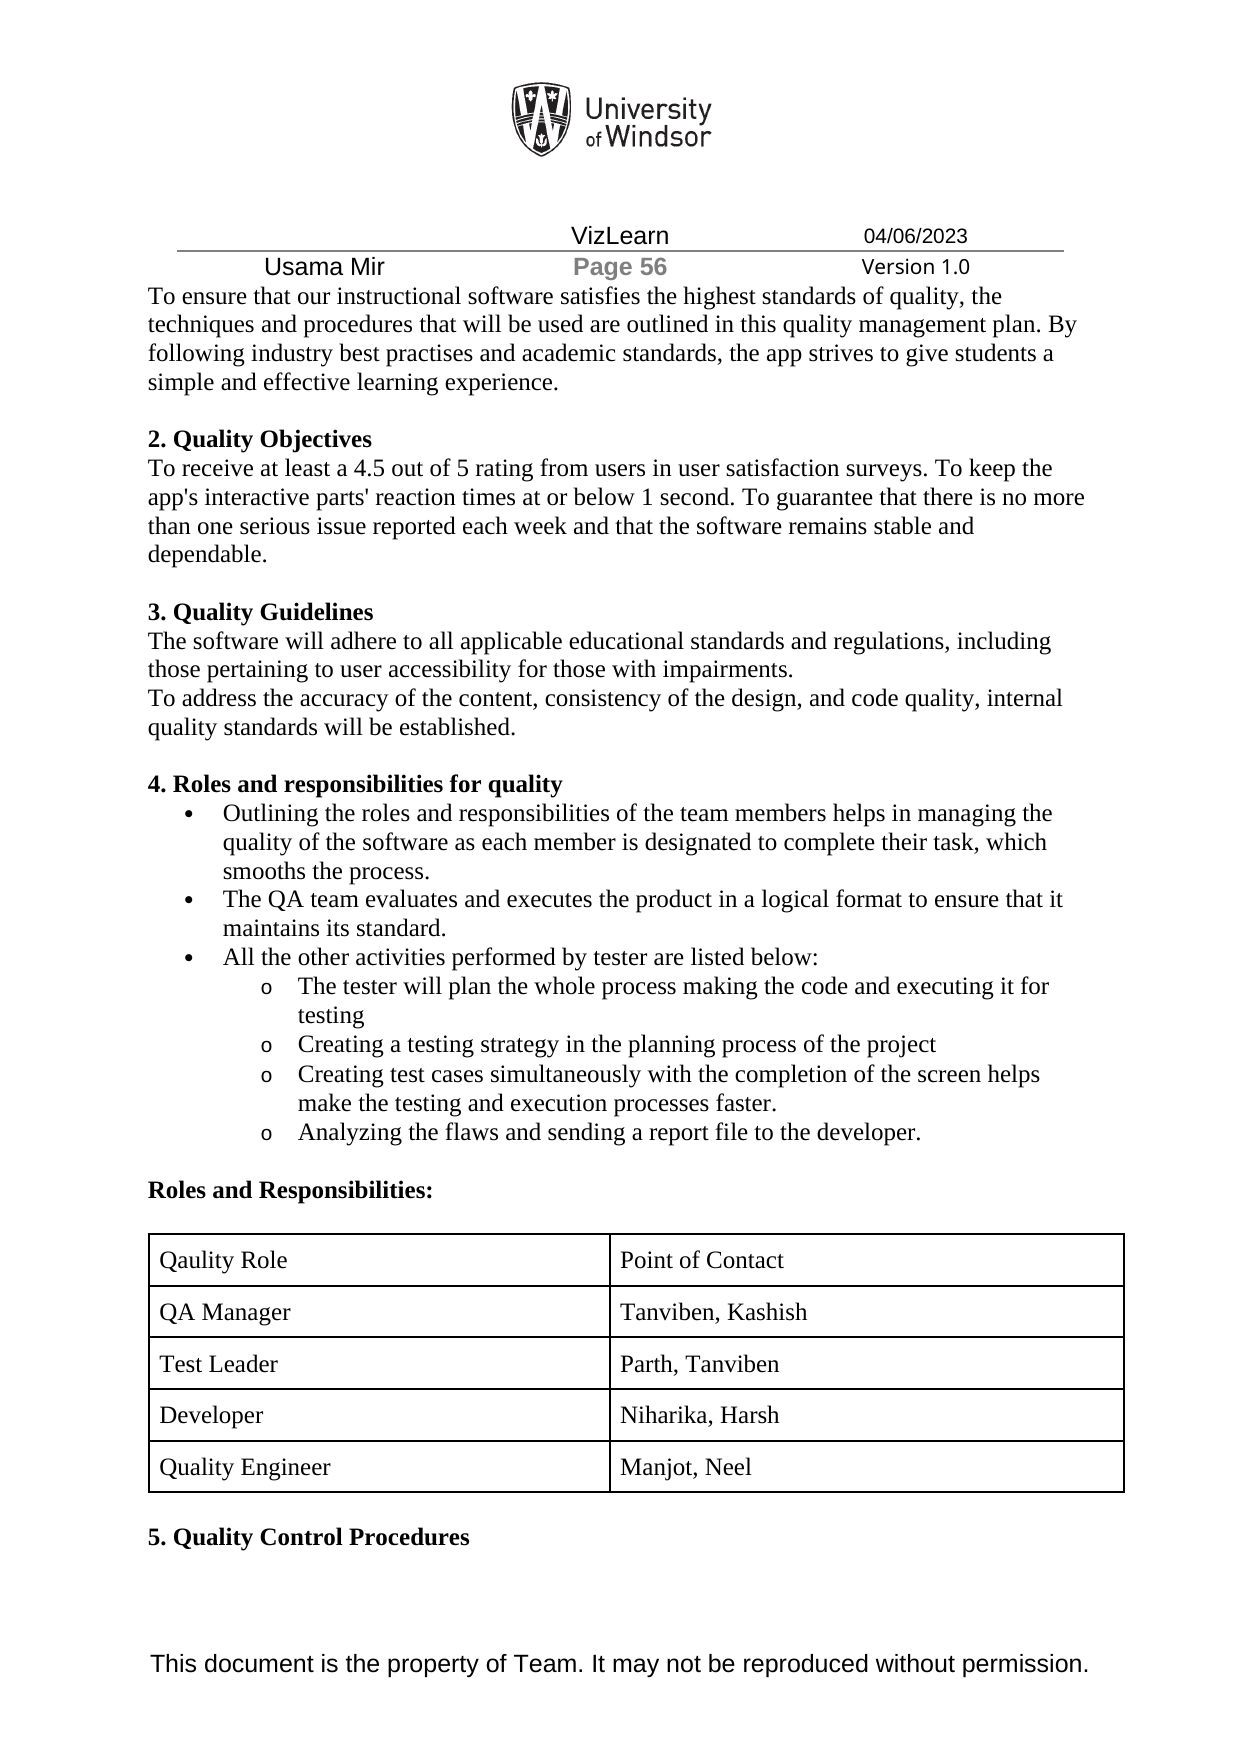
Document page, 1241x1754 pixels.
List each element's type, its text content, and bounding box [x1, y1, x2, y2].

list Creating a testing strategy in the planning process of the project [260, 1029, 1093, 1059]
table_cell Developer [150, 1390, 609, 1439]
table_cell Test Leader [150, 1338, 609, 1388]
text The software will adhere to all applicable educational standards and regulations, including those pertaining to user accessibility for those with impairments. [148, 626, 1093, 683]
text 4. Roles and responsibilities for quality [148, 769, 1093, 798]
table_cell Manjot, Neel [611, 1442, 1123, 1491]
table_cell Parth, Tanviben [611, 1338, 1123, 1388]
text To receive at least a 4.5 out of 5 rating from users in user satisfaction surveys. To keep the app's interactive parts' reaction times at or below 1 second. To guarantee that there is no more than one serious issue reported each week and that the software remains stable and dependable. [148, 453, 1093, 568]
text 5. Quality Control Procedures [148, 1522, 1093, 1551]
table_cell QA Manager [150, 1287, 609, 1336]
table_cell Quality Engineer [150, 1442, 609, 1491]
text 2. Quality Objectives [148, 424, 1093, 453]
table_cell Niharika, Harsh [611, 1390, 1123, 1439]
text Roles and Responsibilities: [148, 1175, 1093, 1204]
list All the other activities performed by tester are listed below: [185, 942, 1093, 971]
list Creating test cases simultaneously with the completion of the screen helps make the testing and execution processes faster. [260, 1059, 1093, 1117]
table_header Point of Contact [611, 1235, 1123, 1284]
list The QA team evaluates and executes the product in a logical format to ensure that it maintains its standard. [185, 884, 1093, 942]
table_cell Tanviben, Kashish [611, 1287, 1123, 1336]
text To address the accuracy of the content, consistency of the design, and code quality, internal quality standards will be established. [148, 683, 1093, 741]
text 3. Quality Guidelines [148, 597, 1093, 626]
list Analyzing the flaws and sending a report file to the developer. [260, 1117, 1093, 1147]
table_header Qaulity Role [150, 1235, 609, 1284]
text To ensure that our instructional software satisfies the highest standards of quality, the techniques and procedures that will be used are outlined in this quality management plan. By following industry best practises and academic standards, the app strives to give students a simple and effective learning experience. [148, 176, 1093, 396]
picture [492, 73, 731, 165]
list Outlining the roles and responsibilities of the team members helps in managing the quality of the software as each member is designated to complete their task, which smooths the process. [185, 798, 1093, 884]
list The tester will plan the whole process making the code and executing it for testing [260, 971, 1093, 1029]
